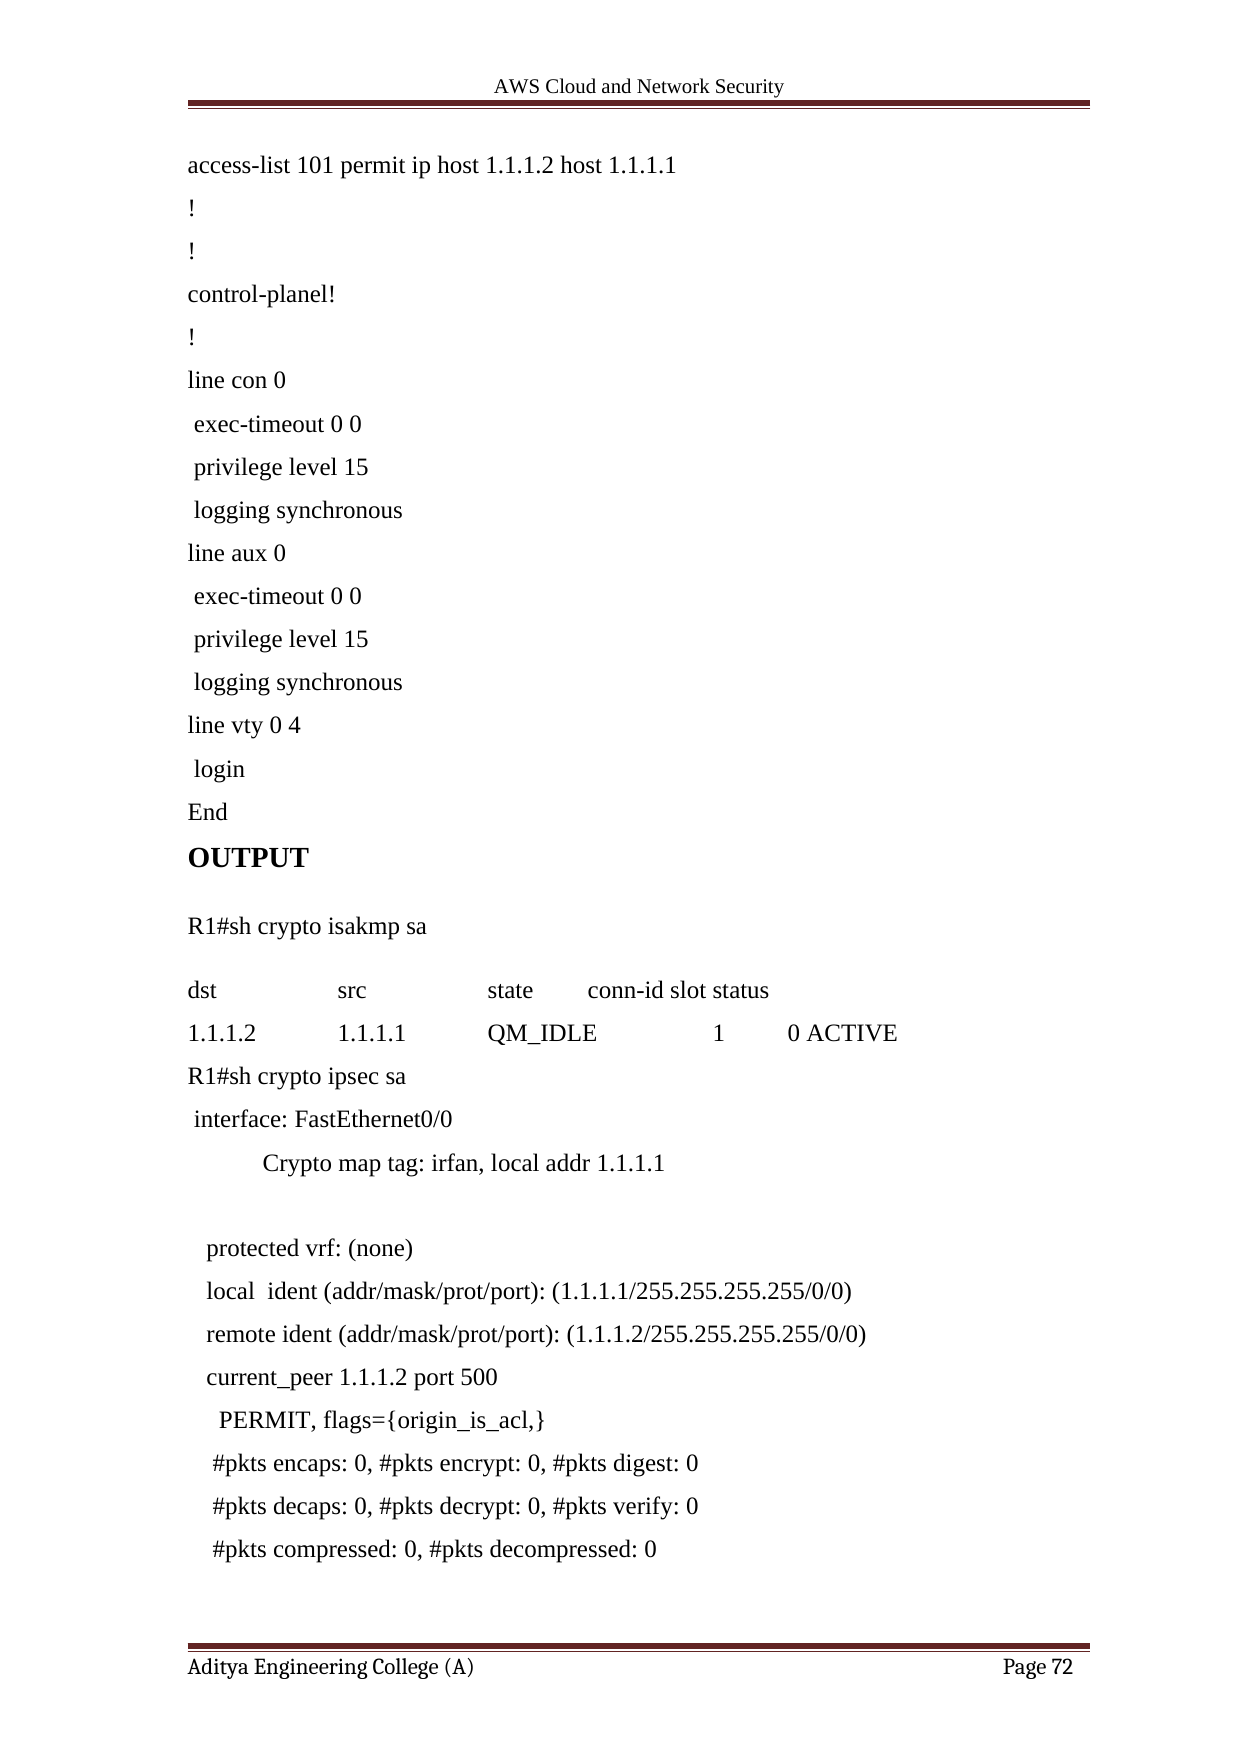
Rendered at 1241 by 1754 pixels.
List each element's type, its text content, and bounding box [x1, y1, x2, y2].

text #pkts encaps: 0, #pkts encrypt: 0, #pkts digest: 0 [187, 1448, 1090, 1477]
text remote ident (addr/mask/prot/port): (1.1.1.2/255.255.255.255/0/0) [187, 1319, 1090, 1348]
text line vty 0 4 [187, 711, 1090, 739]
text line con 0 [187, 366, 1090, 394]
text OUTPUT [187, 840, 1090, 873]
text interface: FastEthernet0/0 [187, 1104, 1090, 1133]
text PERMIT, flags={origin_is_acl,} [187, 1405, 1090, 1434]
text login [187, 754, 1090, 782]
text logging synchronous [187, 667, 1090, 696]
text privilege level 15 [187, 624, 1090, 653]
text line aux 0 [187, 538, 1090, 567]
text privilege level 15 [187, 452, 1090, 481]
text ! [187, 322, 1090, 351]
text exec-timeout 0 0 [187, 581, 1090, 610]
text Crypto map tag: irfan, local addr 1.1.1.1 [187, 1148, 1090, 1176]
text #pkts compressed: 0, #pkts decompressed: 0 [187, 1534, 1090, 1563]
text current_peer 1.1.1.2 port 500 [187, 1362, 1090, 1391]
text 1.1.1.2 1.1.1.1 QM_IDLE 1 0 ACTIVE [187, 1018, 1090, 1047]
text dst src state conn-id slot status [187, 975, 1090, 1004]
text End [187, 797, 1090, 826]
text R1#sh crypto isakmp sa [187, 911, 1090, 940]
text control-planel! [187, 279, 1090, 308]
text local ident (addr/mask/prot/port): (1.1.1.1/255.255.255.255/0/0) [187, 1276, 1090, 1304]
text ! [187, 193, 1090, 222]
text exec-timeout 0 0 [187, 409, 1090, 437]
text R1#sh crypto ipsec sa [187, 1061, 1090, 1090]
text access-list 101 permit ip host 1.1.1.2 host 1.1.1.1 [187, 150, 1090, 179]
text ! [187, 236, 1090, 265]
text protected vrf: (none) [187, 1233, 1090, 1261]
text #pkts decaps: 0, #pkts decrypt: 0, #pkts verify: 0 [187, 1491, 1090, 1520]
text logging synchronous [187, 495, 1090, 524]
